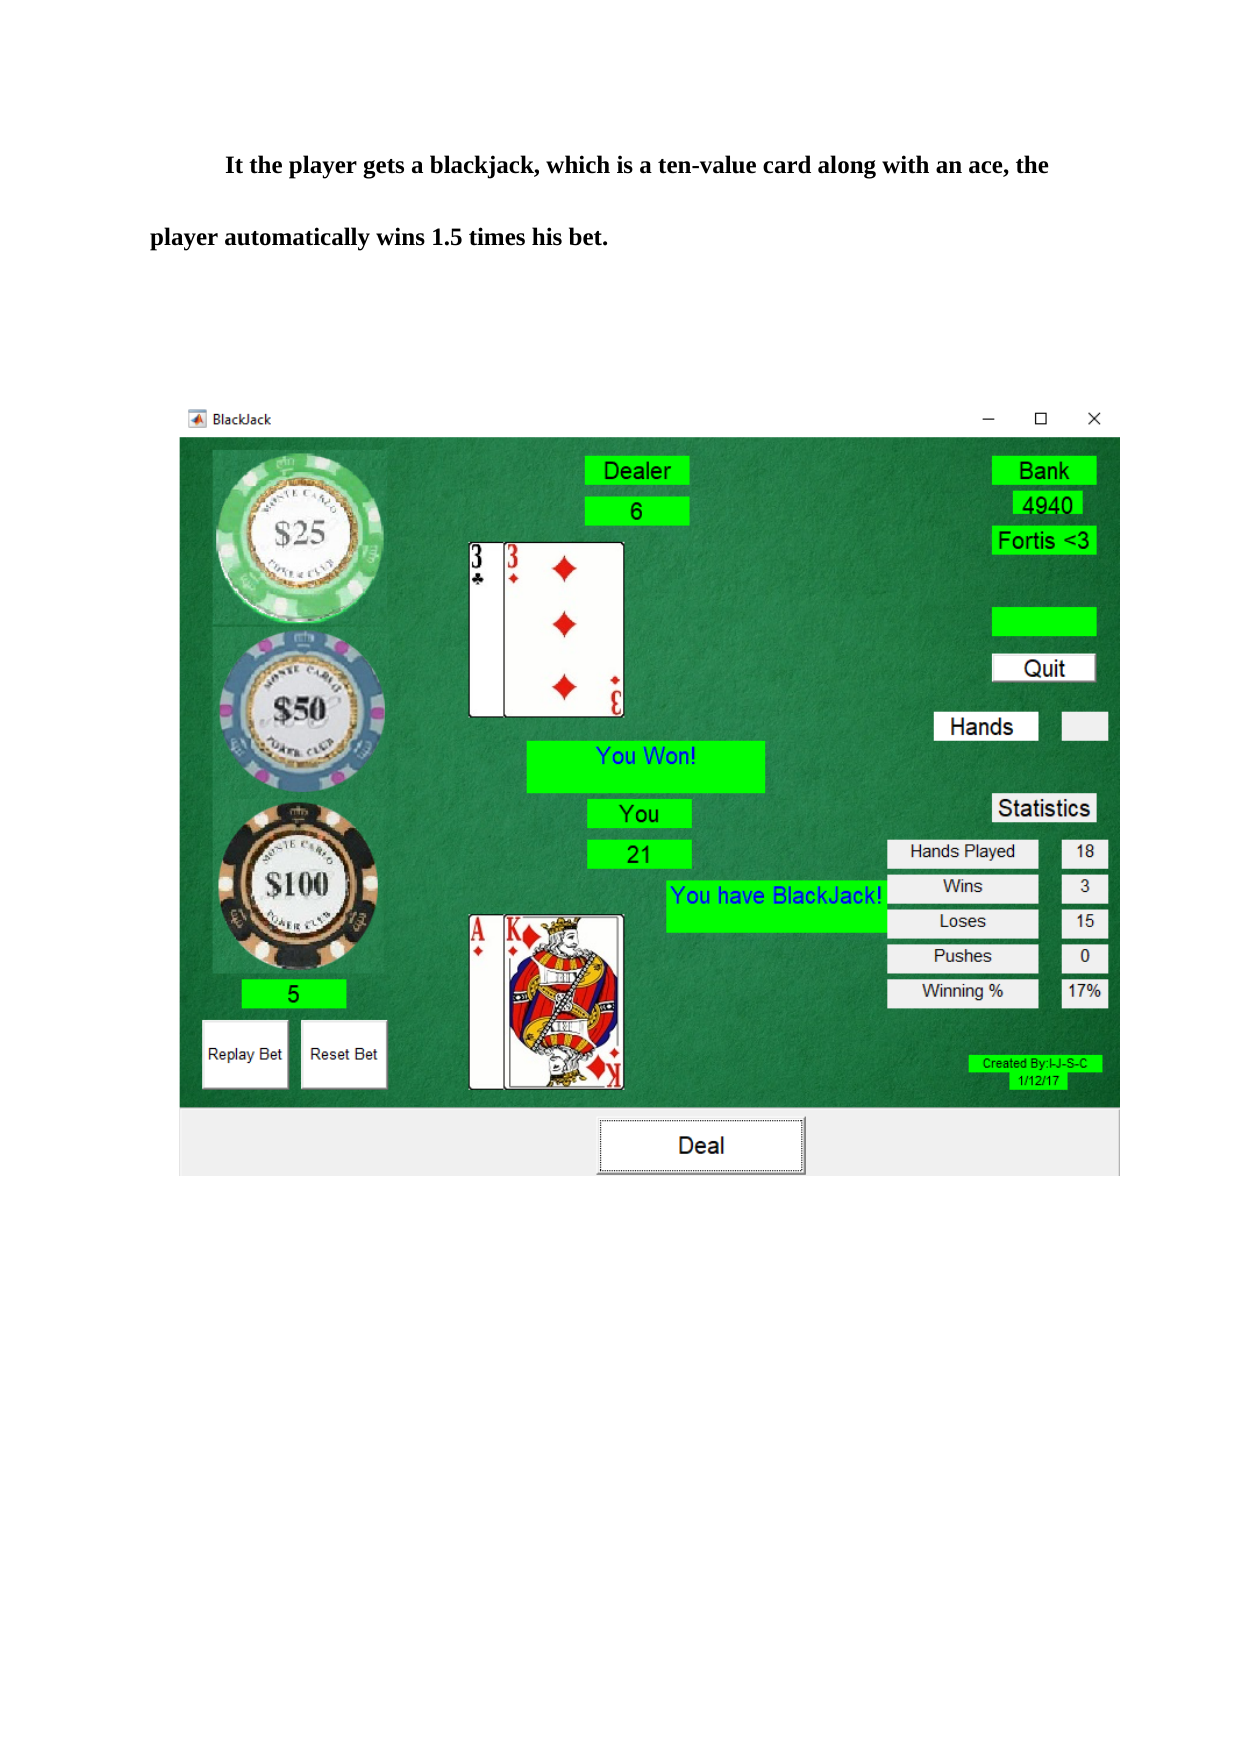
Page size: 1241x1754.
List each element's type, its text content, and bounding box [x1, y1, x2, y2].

picture [179, 407, 1120, 1176]
text It the player gets a blackjack, which is a ten-value card along with an ace, the player automatically wins 1.5 times his bet. [150, 150, 1090, 251]
